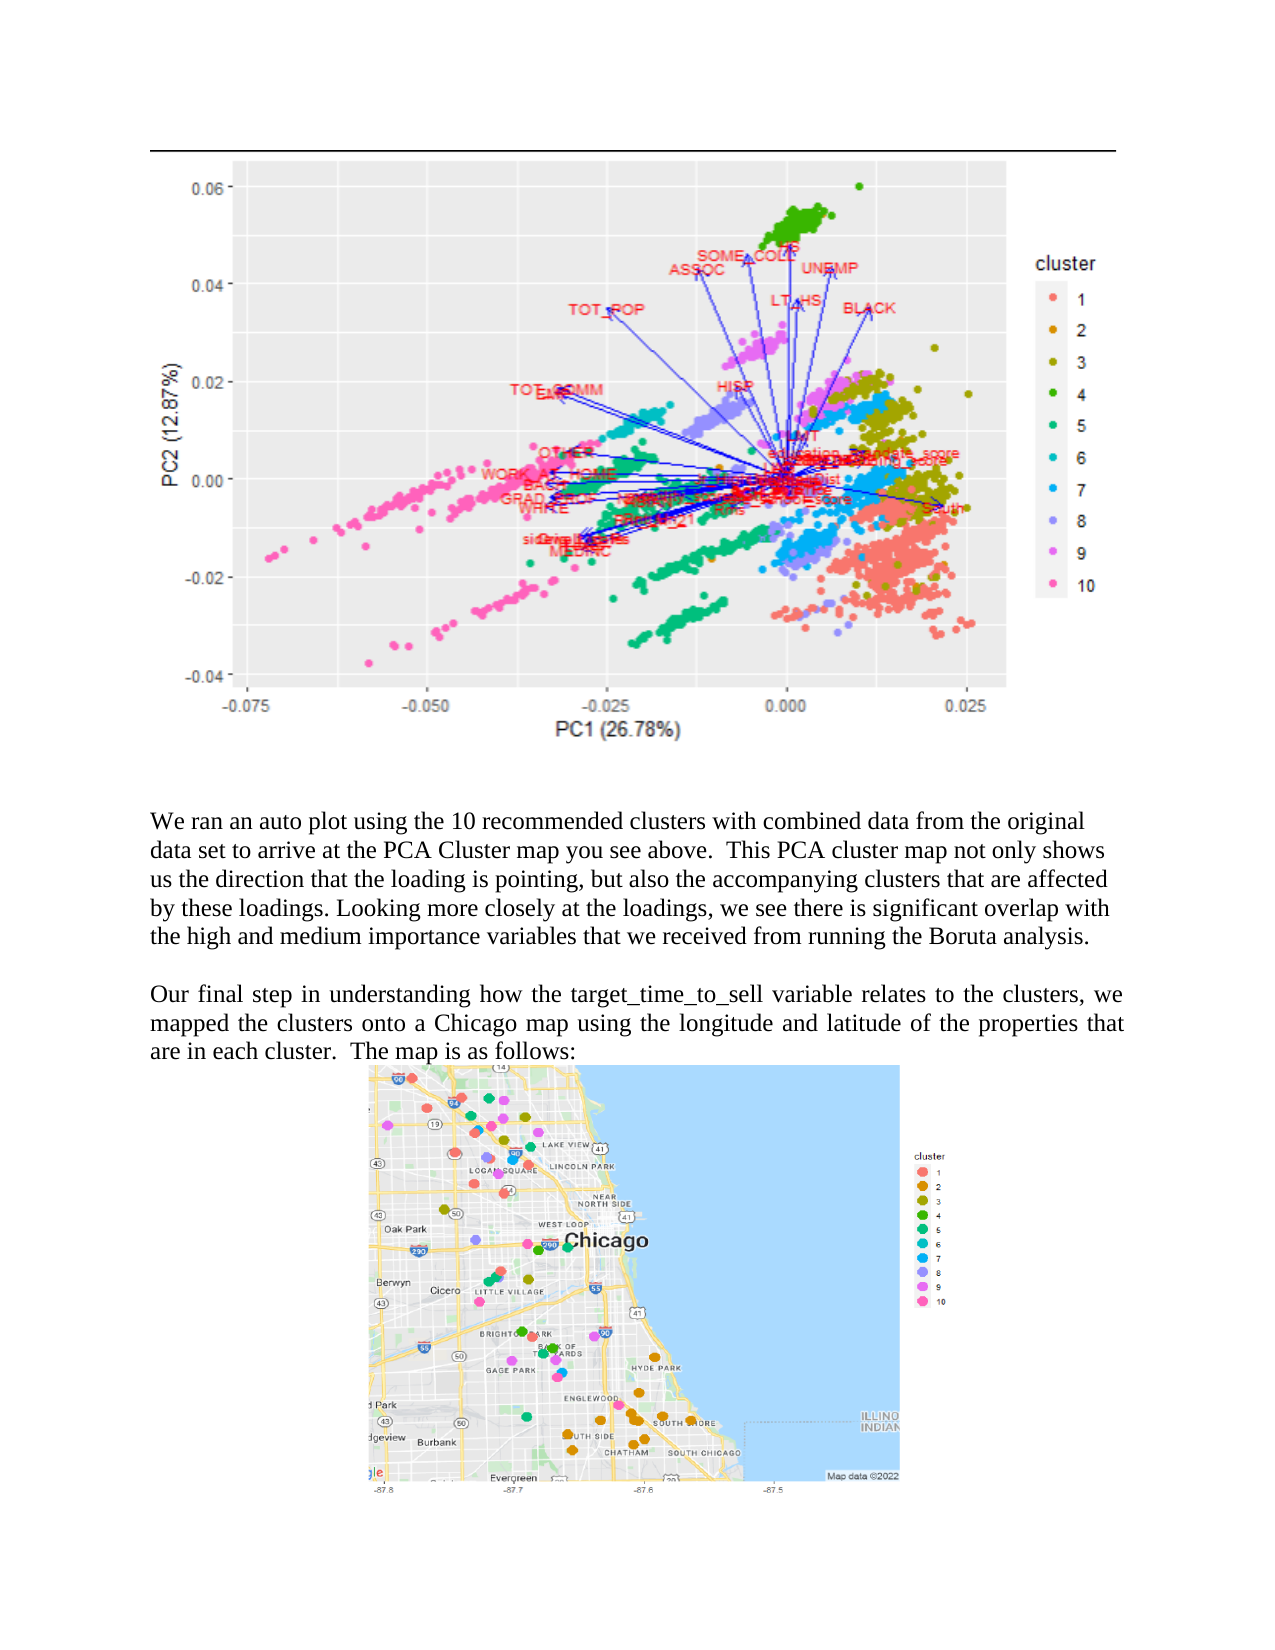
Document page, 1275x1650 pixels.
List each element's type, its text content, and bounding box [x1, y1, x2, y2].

picture [150, 150, 1117, 749]
text We ran an auto plot using the 10 recommended clusters with combined data from the original data set to arrive at the PCA Cluster map you see above. This PCA cluster map not only shows us the direction that the loading is pointing, but also the accompanying clusters that are affected by these loadings. Looking more closely at the loadings, we see there is significant overlap with the high and medium importance variables that we received from running the Boruta analysis. [150, 806, 1125, 950]
text Our final step in understanding how the target_time_to_sell variable relates to the clusters, we mapped the clusters onto a Chicago map using the longitude and latitude of the properties that are in each cluster. The map is as follows: [150, 979, 1125, 1065]
